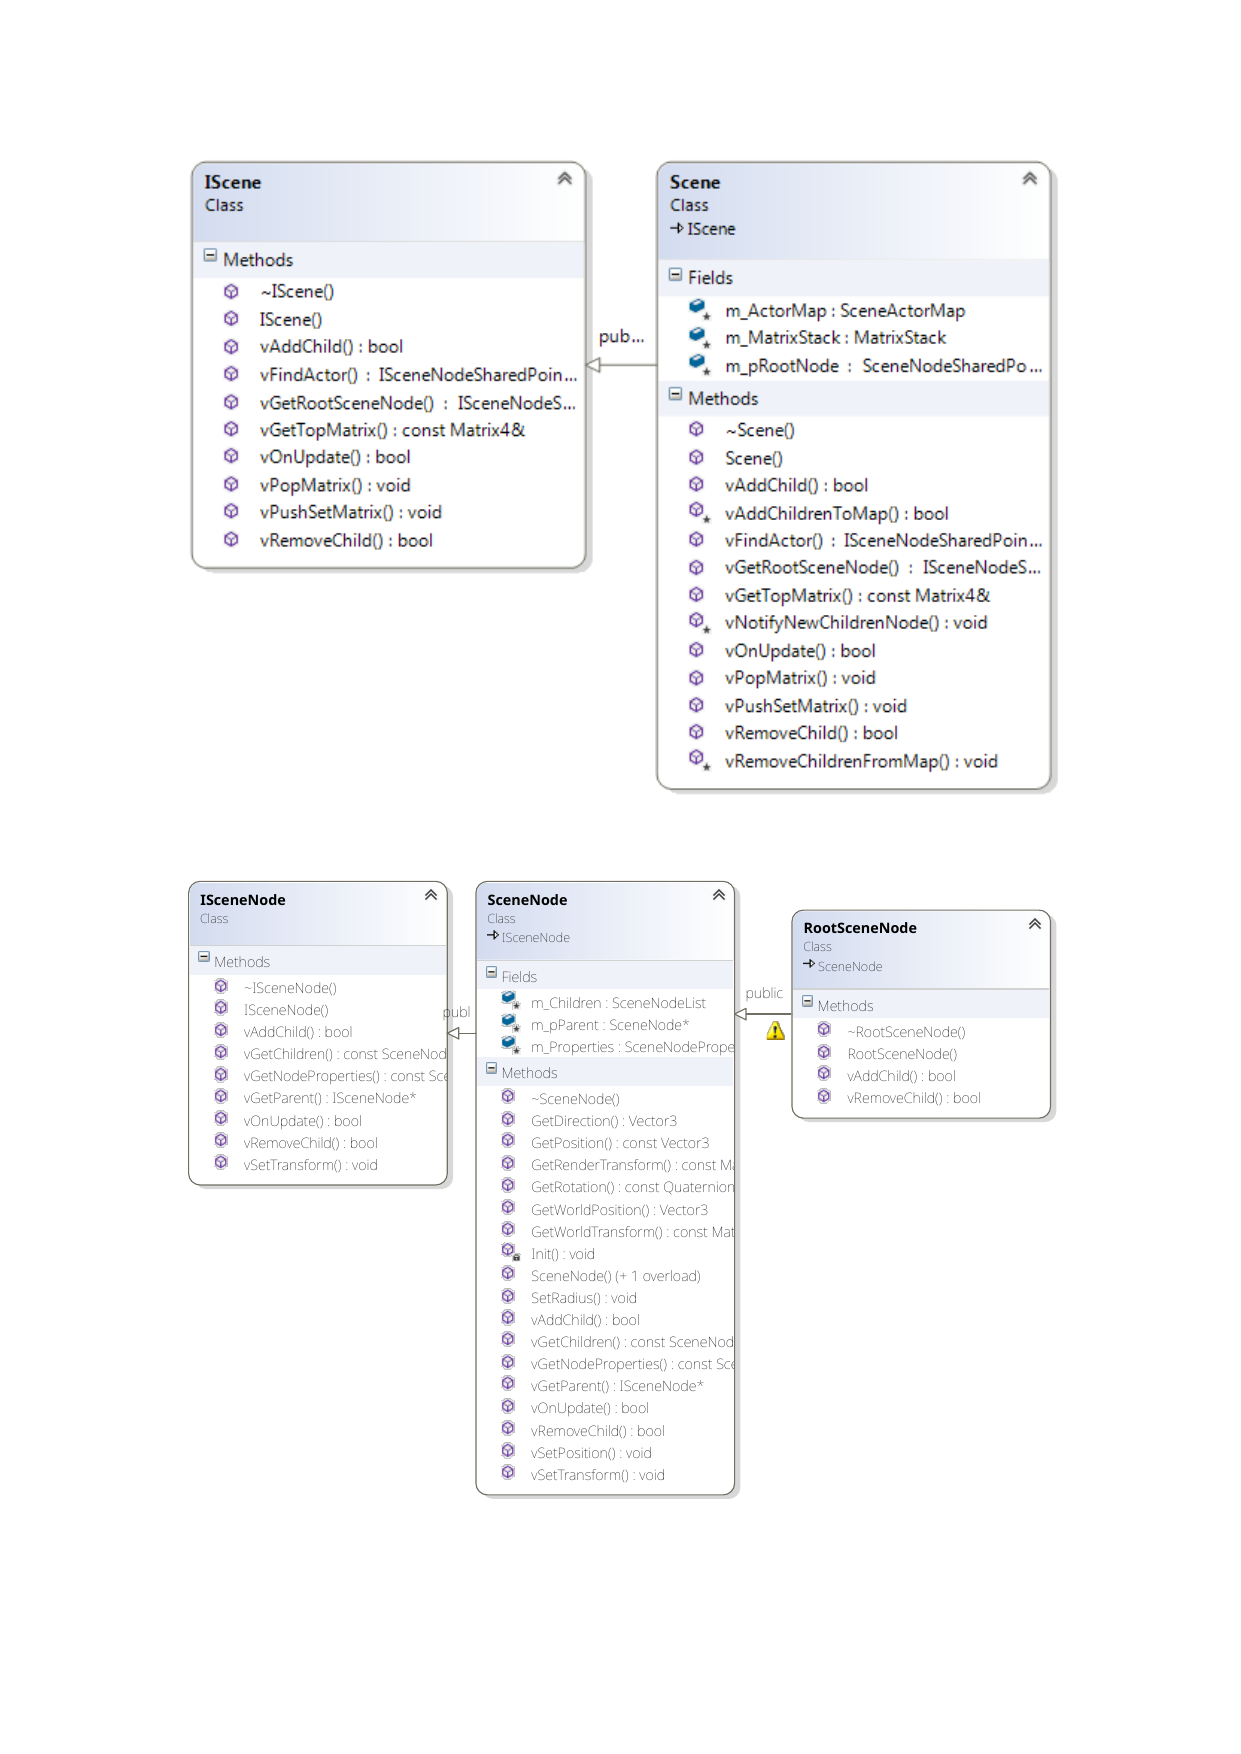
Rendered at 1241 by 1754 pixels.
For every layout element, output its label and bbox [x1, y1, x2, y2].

picture [177, 147, 1063, 802]
